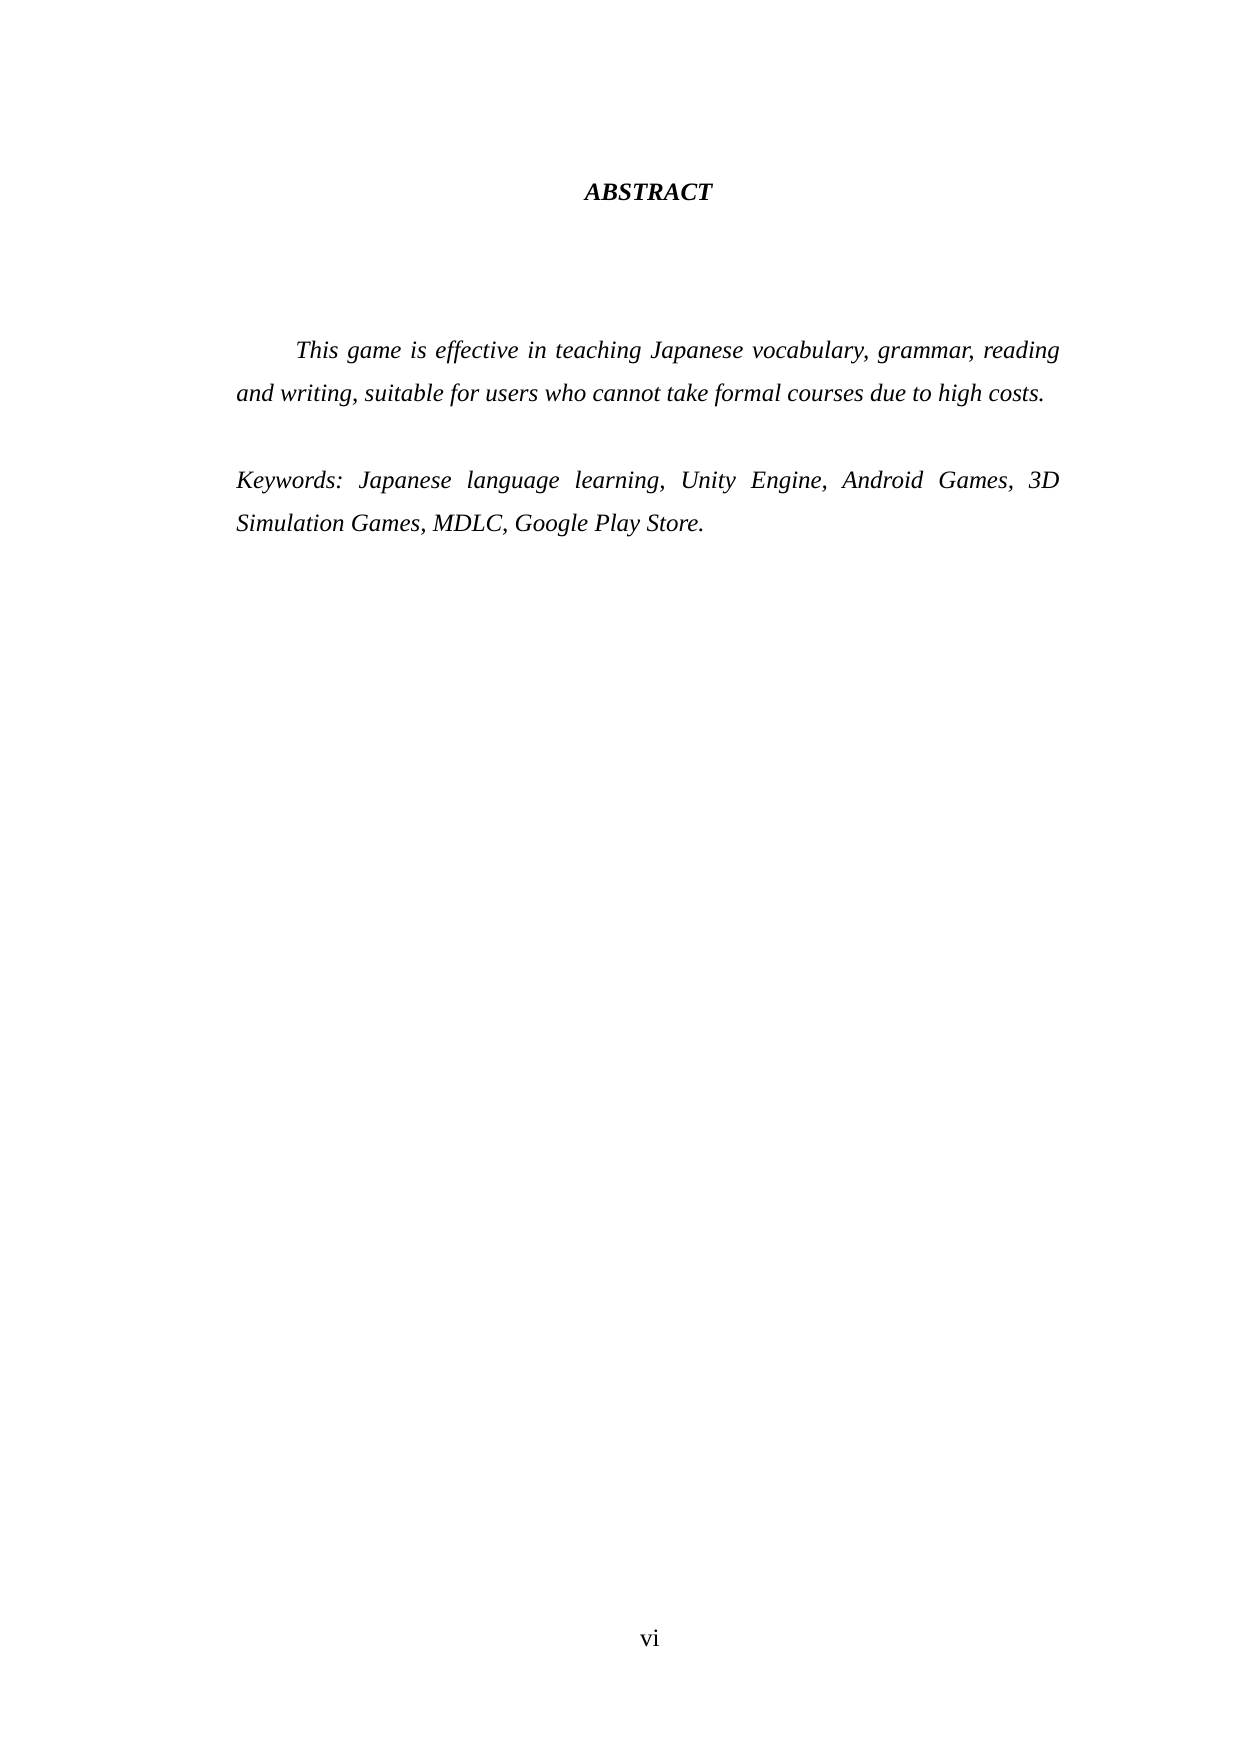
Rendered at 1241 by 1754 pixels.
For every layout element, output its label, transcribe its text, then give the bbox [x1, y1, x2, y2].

text This game is effective in teaching Japanese vocabulary, grammar, reading and writing, suitable for users who cannot take formal courses due to high costs. [236, 335, 1063, 407]
text Keywords: Japanese language learning, Unity Engine, Android Games, 3D Simulation Games, MDLC, Google Play Store. [236, 465, 1063, 537]
subtitle ABSTRACT [236, 177, 1063, 206]
